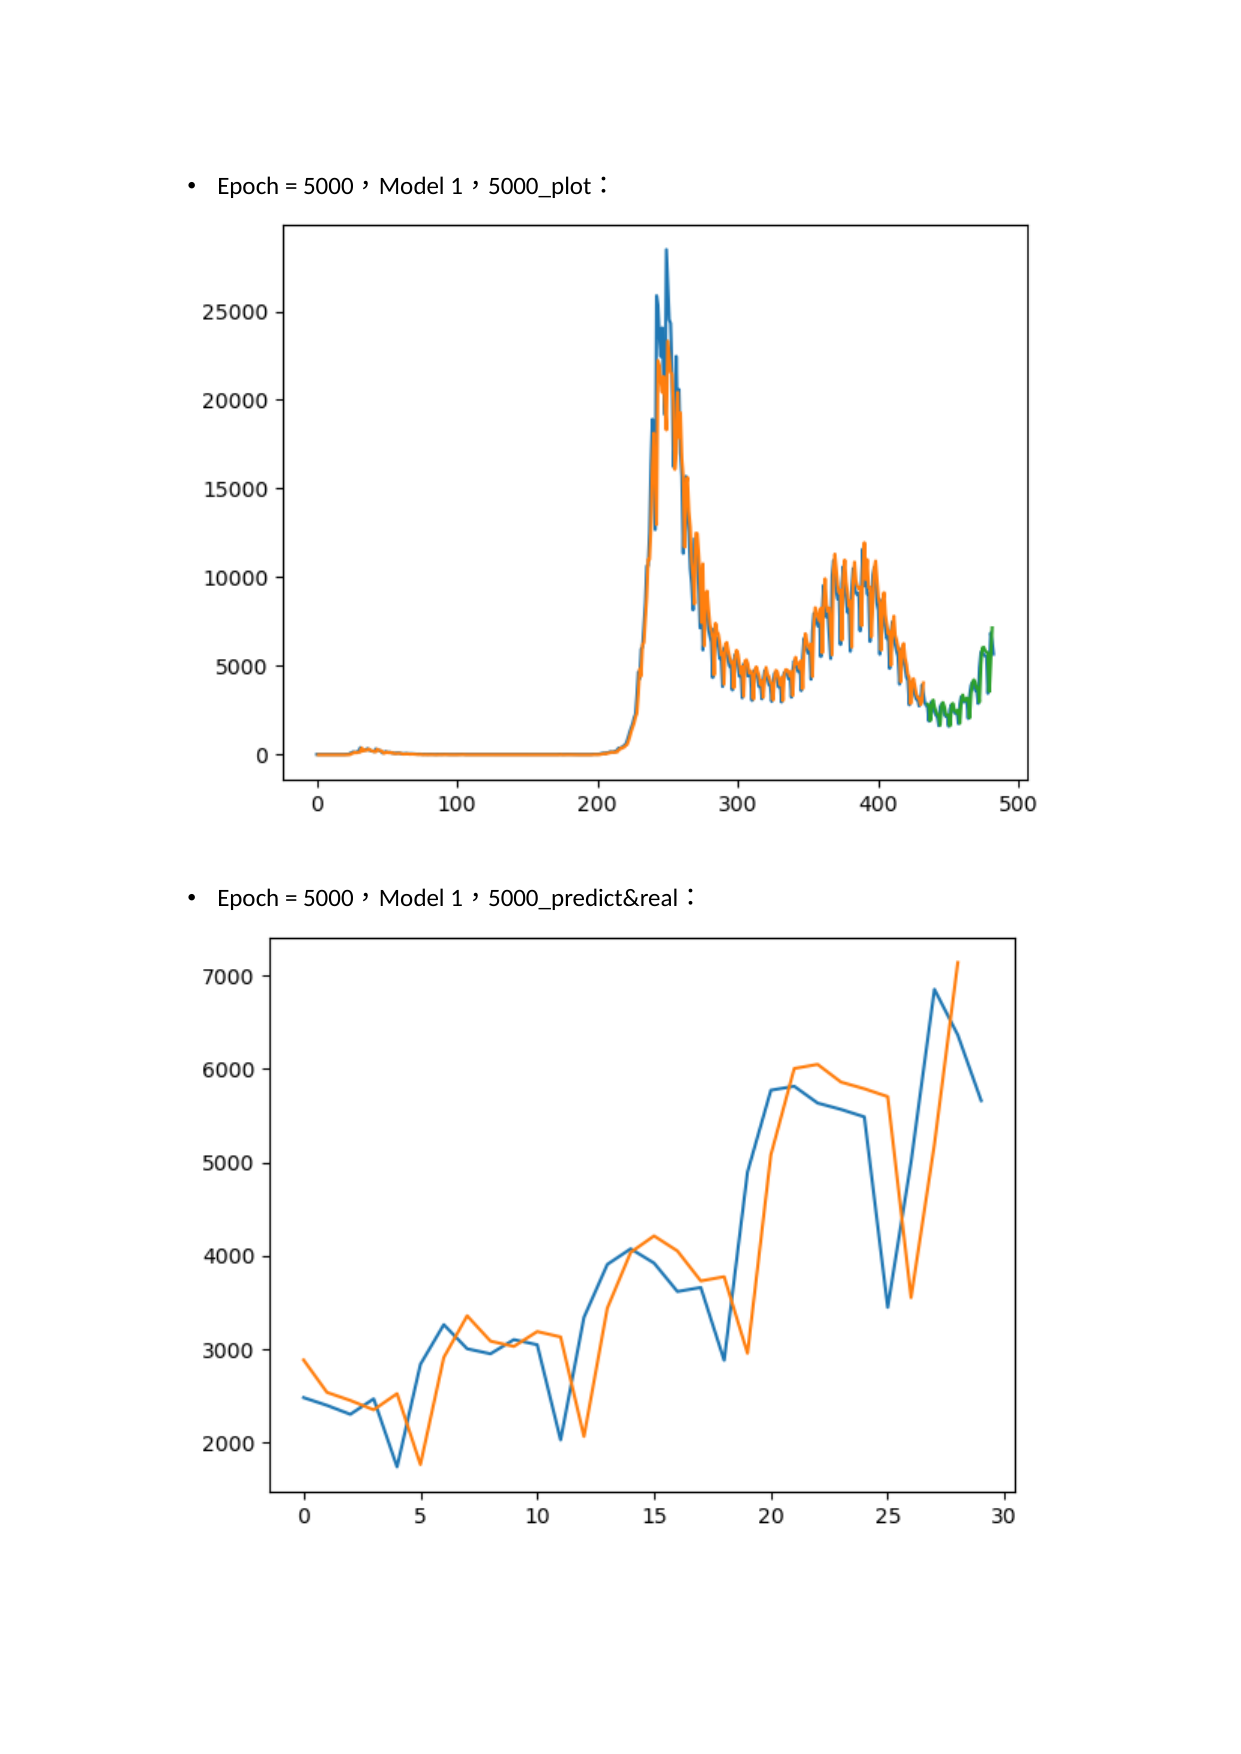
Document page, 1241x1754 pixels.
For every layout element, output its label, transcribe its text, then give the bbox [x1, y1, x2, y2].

picture [187, 210, 1053, 831]
list Epoch = 5000，Model 1，5000_plot： [187, 164, 1053, 202]
picture [187, 923, 1033, 1543]
list Epoch = 5000，Model 1，5000_predict&real： [187, 877, 1053, 914]
